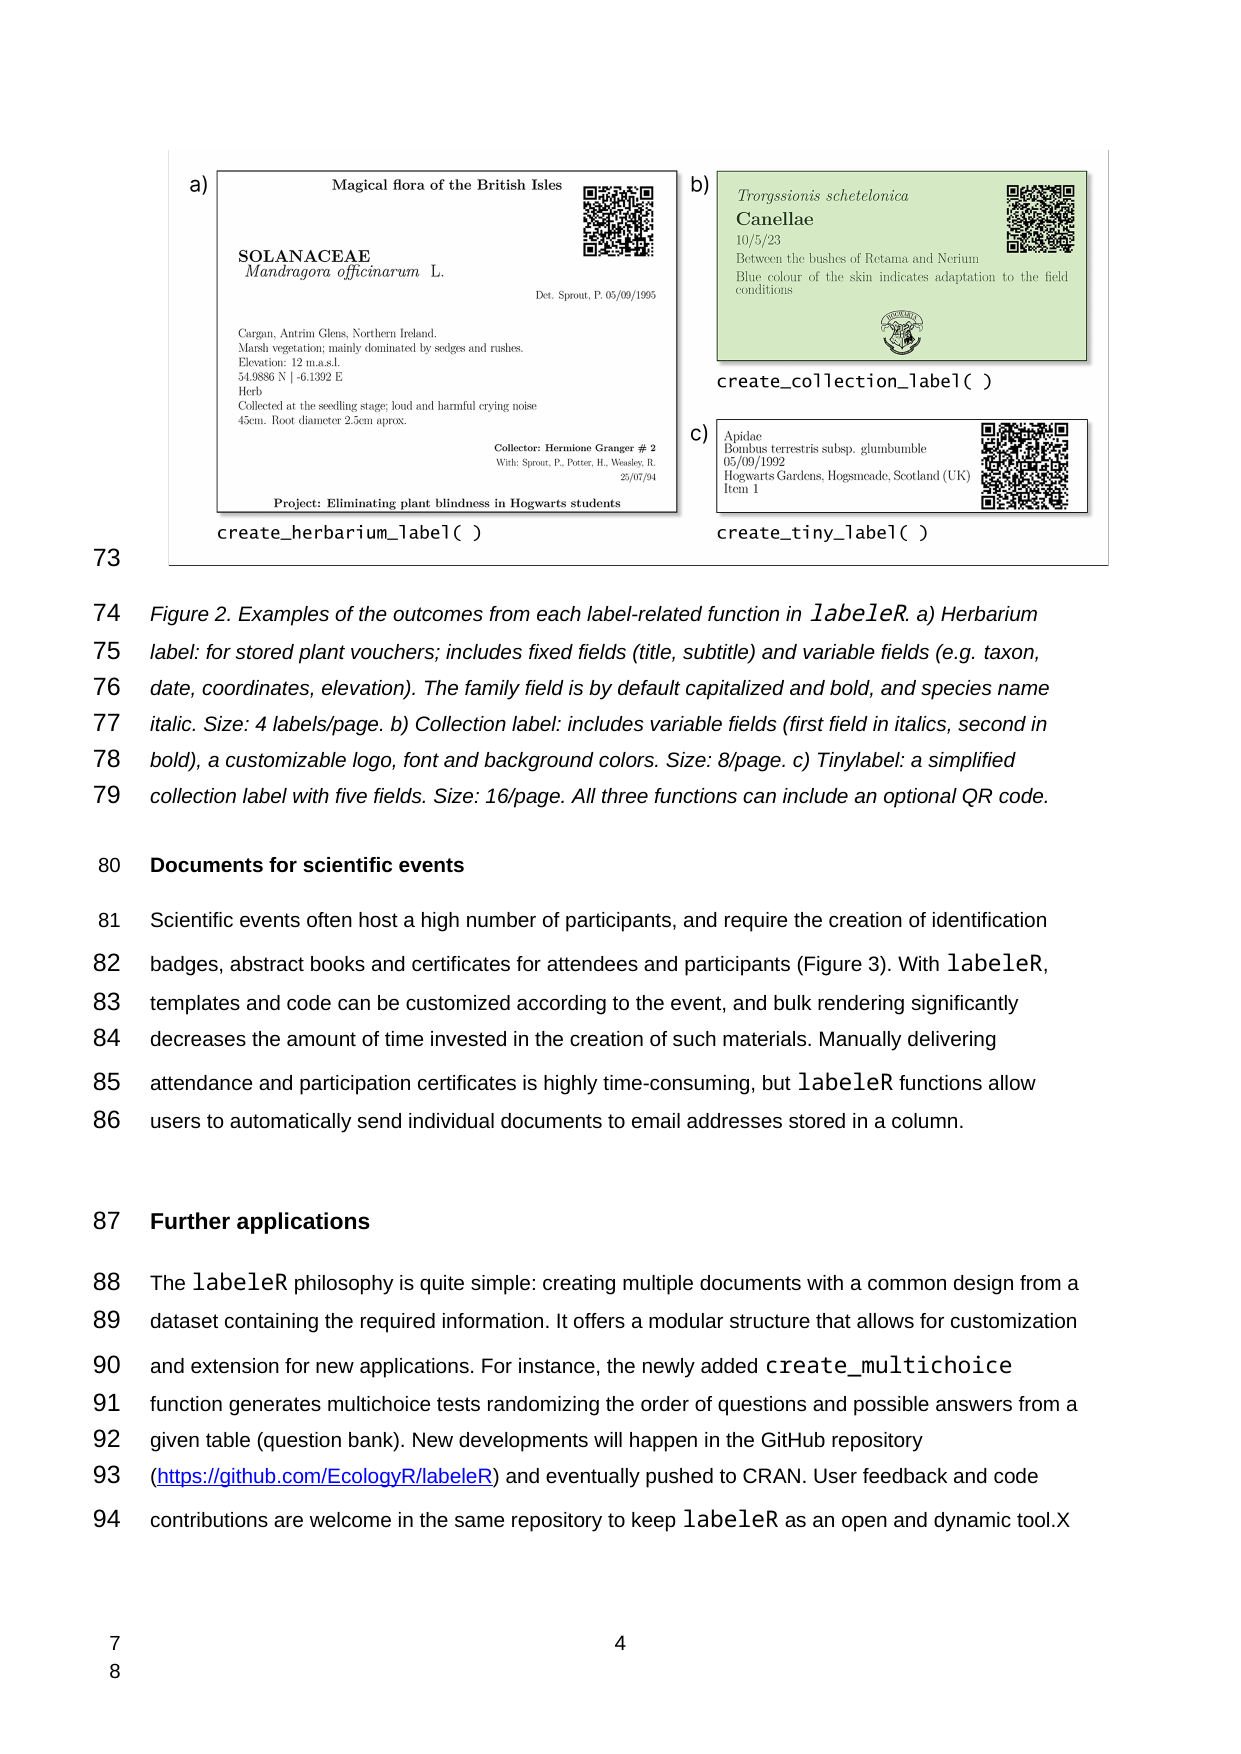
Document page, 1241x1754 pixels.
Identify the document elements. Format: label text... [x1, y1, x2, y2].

picture [168, 150, 1109, 566]
subtitle Documents for scientific events [150, 853, 1090, 877]
text Figure 2. Examples of the outcomes from each label-related function in labeleR. a) Herbarium label: for stored plant vouchers; includes fixed fields (title, subtitle) and variable fields (e.g. taxon, date, coordinates, elevation). The family field is by default capitalized and bold, and species name italic. Size: 4 labels/page. b) Collection label: includes variable fields (first field in italics, second in bold), a customizable logo, font and background colors. Size: 8/page. c) Tinylabel: a simplified collection label with five fields. Size: 16/page. All three functions can include an optional QR code. [150, 597, 1090, 808]
subtitle Further applications [150, 1208, 1090, 1234]
